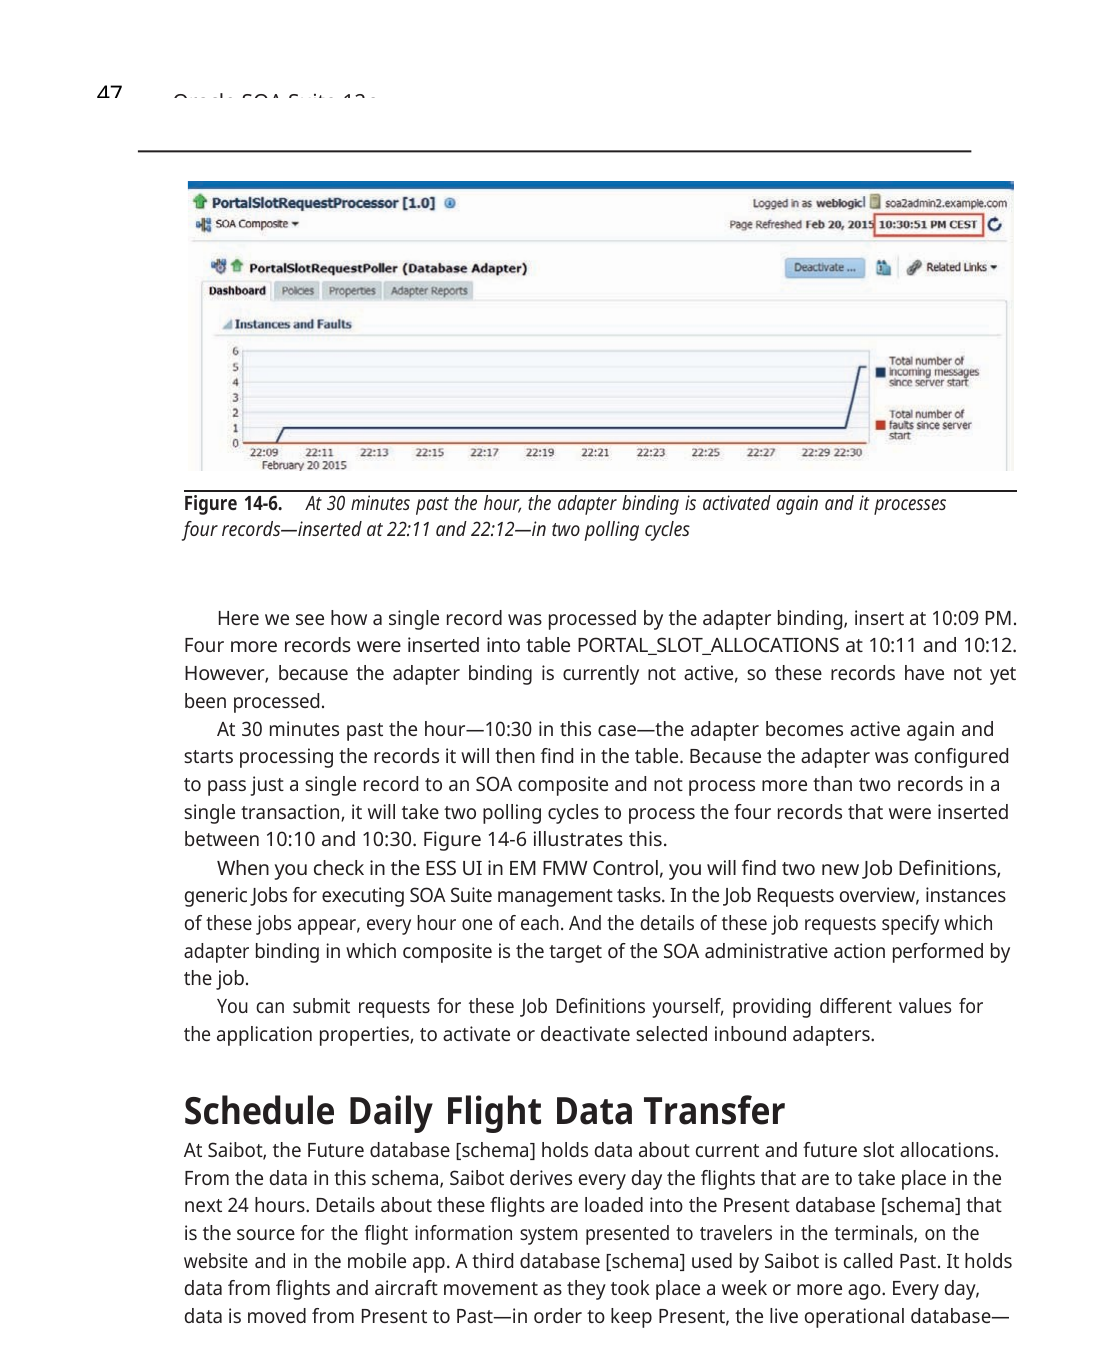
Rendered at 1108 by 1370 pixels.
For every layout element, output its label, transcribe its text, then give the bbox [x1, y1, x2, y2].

text At 30 minutes past the hour—10:30 in this case—the adapter becomes active again and starts processing the records it will then find in the table. Because the adapter was configured to pass just a single record to an SOA composite and not process more than two records in a single transaction, it will take two polling cycles to process the four records that were inserted between 10:10 and 10:30. Figure 14-6 illustrates this. [184, 715, 1012, 853]
subtitle Schedule Daily Flight Data Transfer [184, 1084, 1107, 1135]
text Here we see how a single record was processed by the adapter binding, insert at 10:09 PM. Four more records were inserted into table PORTAL_SLOT_ALLOCATIONS at 10:11 and 10:12. However, because the adapter binding is currently not active, so these records have not yet been processed. [184, 604, 1017, 714]
text You can submit requests for these Job Definitions yourself, providing different values for the application properties, to activate or deactivate selected inbound adapters. [184, 993, 1001, 1047]
text When you check in the ESS UI in EM FMW Control, you will find two new Job Definitions, generic Jobs for executing SOA Suite management tasks. In the Job Requests overview, instances of these jobs appear, every hour one of each. And the details of these job requests specify which adapter binding in which composite is the target of the SOA administrative action performed by the job. [184, 854, 1018, 992]
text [184, 1136, 1016, 1329]
text four records—inserted at 22:11 and 22:12—in two polling cycles [184, 515, 1107, 542]
picture [187, 181, 1014, 471]
text Figure 14-6. At 30 minutes past the hour, the adapter binding is activated again and it processes [184, 488, 1107, 515]
